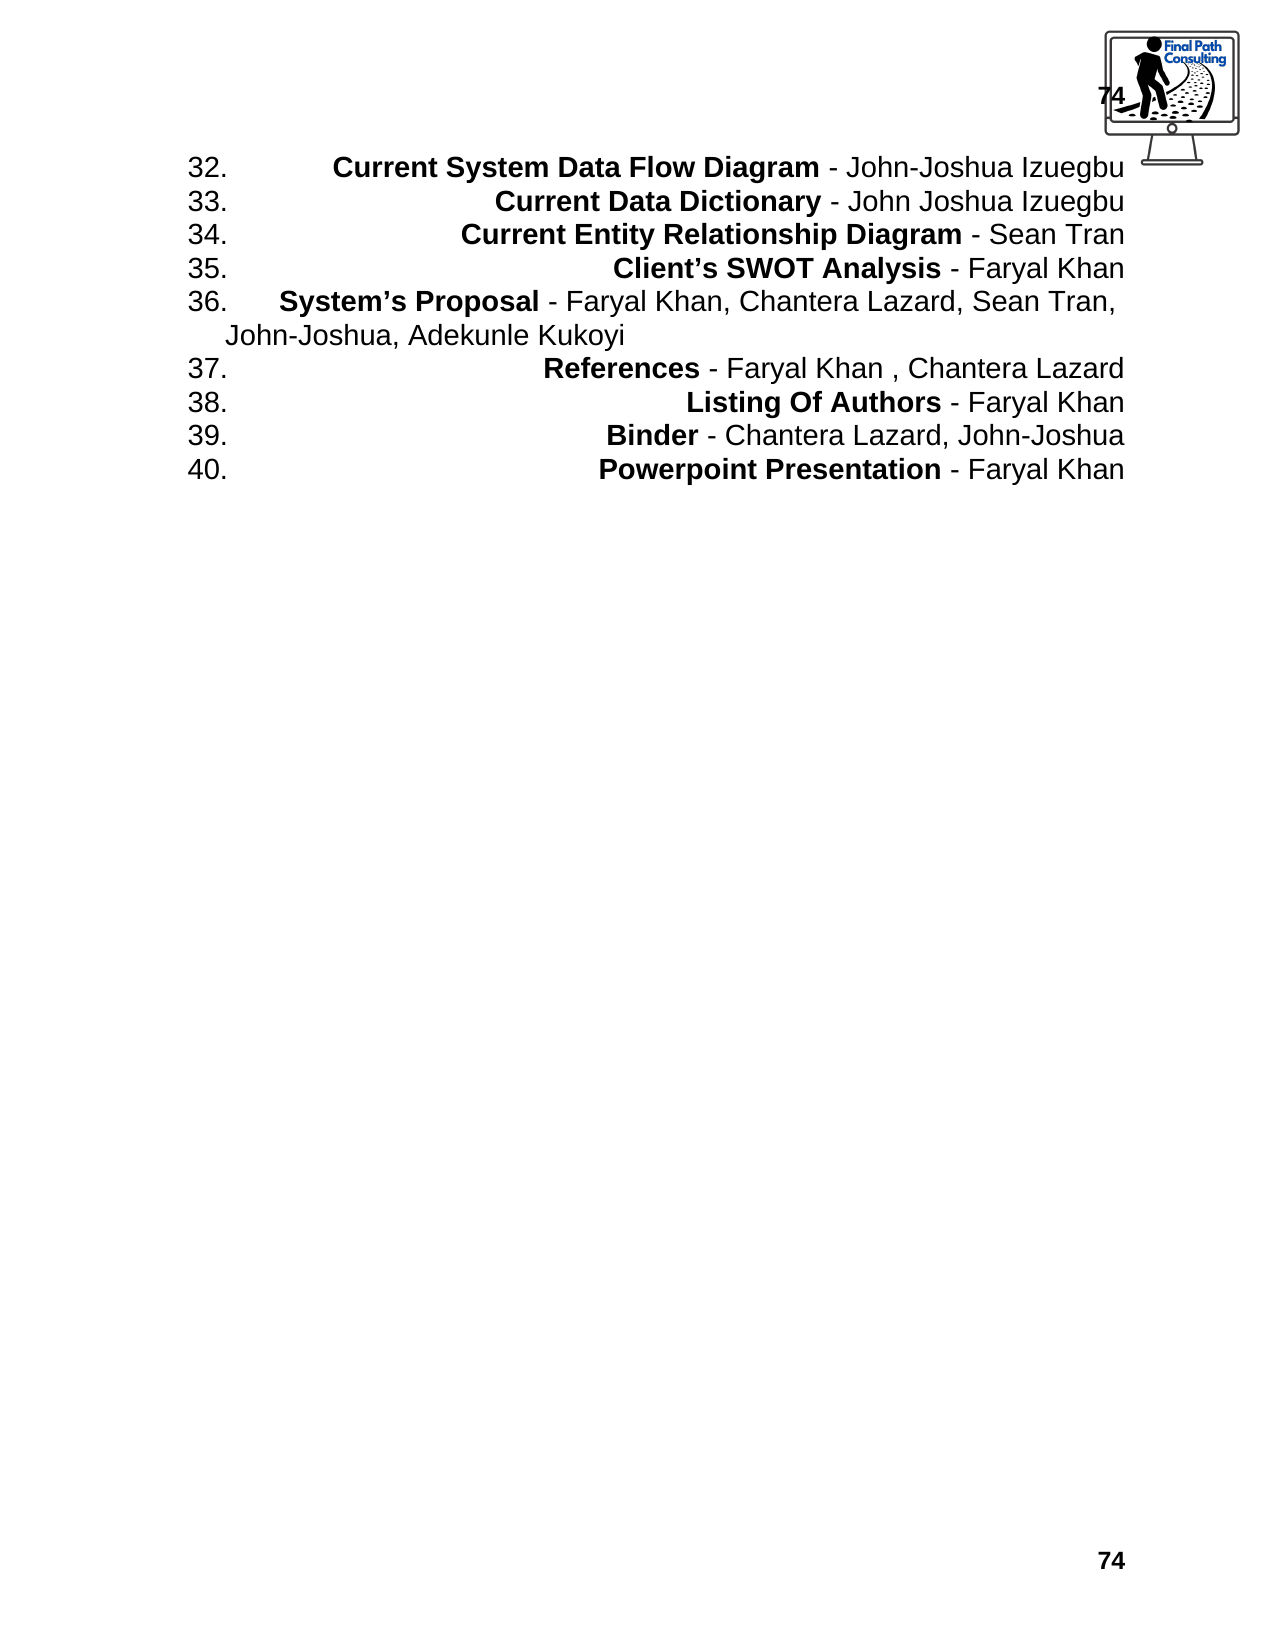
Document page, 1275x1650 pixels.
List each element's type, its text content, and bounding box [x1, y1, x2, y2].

list Listing Of Authors - Faryal Khan [187, 385, 1125, 418]
list Binder - Chantera Lazard, John-Joshua [187, 418, 1125, 452]
list System’s Proposal - Faryal Khan, Chantera Lazard, Sean Tran, John-Joshua, Adekunle Kukoyi [187, 284, 1125, 351]
picture [1098, 18, 1247, 174]
list Current Entity Relationship Diagram - Sean Tran [187, 217, 1125, 251]
list Current Data Dictionary - John Joshua Izuegbu [187, 183, 1125, 217]
list Client’s SWOT Analysis - Faryal Khan [187, 251, 1125, 284]
list Powerpoint Presentation - Faryal Khan [187, 452, 1125, 485]
list References - Faryal Khan , Chantera Lazard [187, 351, 1125, 385]
list Current System Data Flow Diagram - John-Joshua Izuegbu [187, 150, 1125, 183]
